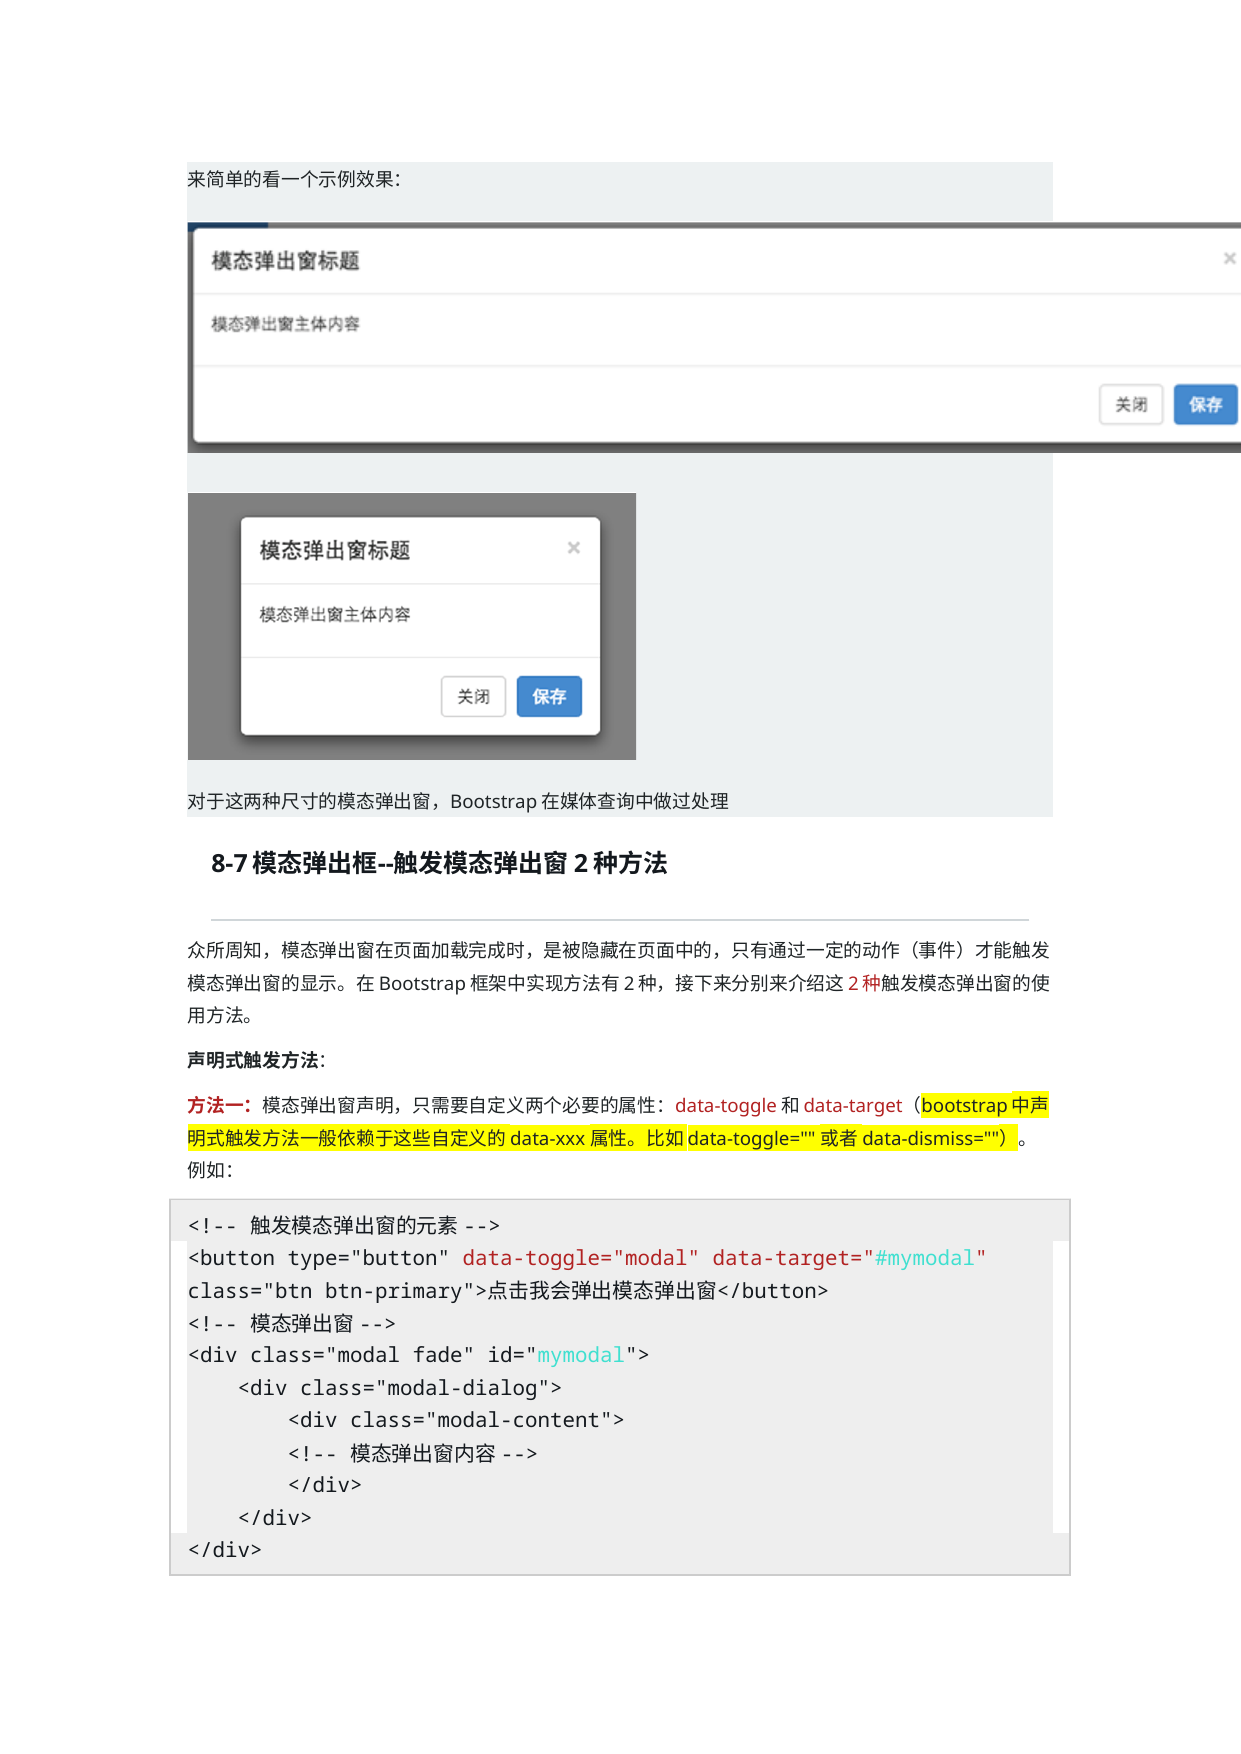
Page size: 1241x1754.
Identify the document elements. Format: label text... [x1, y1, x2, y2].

text <div class="modal-content"> [187, 1403, 1053, 1436]
text <!-- 触发模态弹出窗的元素 --> [171, 1200, 1069, 1241]
subtitle 8-7模态弹出框--触发模态弹出窗2种方法 [211, 829, 1029, 919]
text </div> [187, 1501, 1053, 1523]
text <div class="modal fade" id="mymodal"> [187, 1338, 1053, 1371]
picture [187, 492, 637, 760]
text <button type="button" data-toggle="modal" data-target="#mymodal" class="btn btn-primary">点击我会弹出模态弹出窗</button> [187, 1241, 1053, 1306]
text 来简单的看一个示例效果： [187, 162, 1053, 194]
picture [187, 221, 1241, 453]
text <!-- 模态弹出窗内容 --> [187, 1436, 1053, 1468]
text <!-- 模态弹出窗 --> [187, 1306, 1053, 1338]
text 众所周知，模态弹出窗在页面加载完成时，是被隐藏在页面中的，只有通过一定的动作（事件）才能触发模态弹出窗的显示。在Bootstrap框架中实现方法有2种，接下来分别来介绍这2种触发模态弹出窗的使用方法。 [187, 933, 1053, 1031]
text </div> [187, 1468, 1053, 1501]
text </div> [171, 1523, 1069, 1574]
text <div class="modal-dialog"> [187, 1371, 1053, 1403]
text 对于这两种尺寸的模态弹出窗，Bootstrap在媒体查询中做过处理 [187, 784, 1053, 817]
text 声明式触发方法： [187, 1043, 1053, 1076]
text 方法一：模态弹出窗声明，只需要自定义两个必要的属性：data-toggle和data-target（bootstrap中声明式触发方法一般依赖于这些自定义的data-xxx 属性。比如data-toggle="" 或者 data-dismiss=""）。例如： [187, 1088, 1053, 1186]
